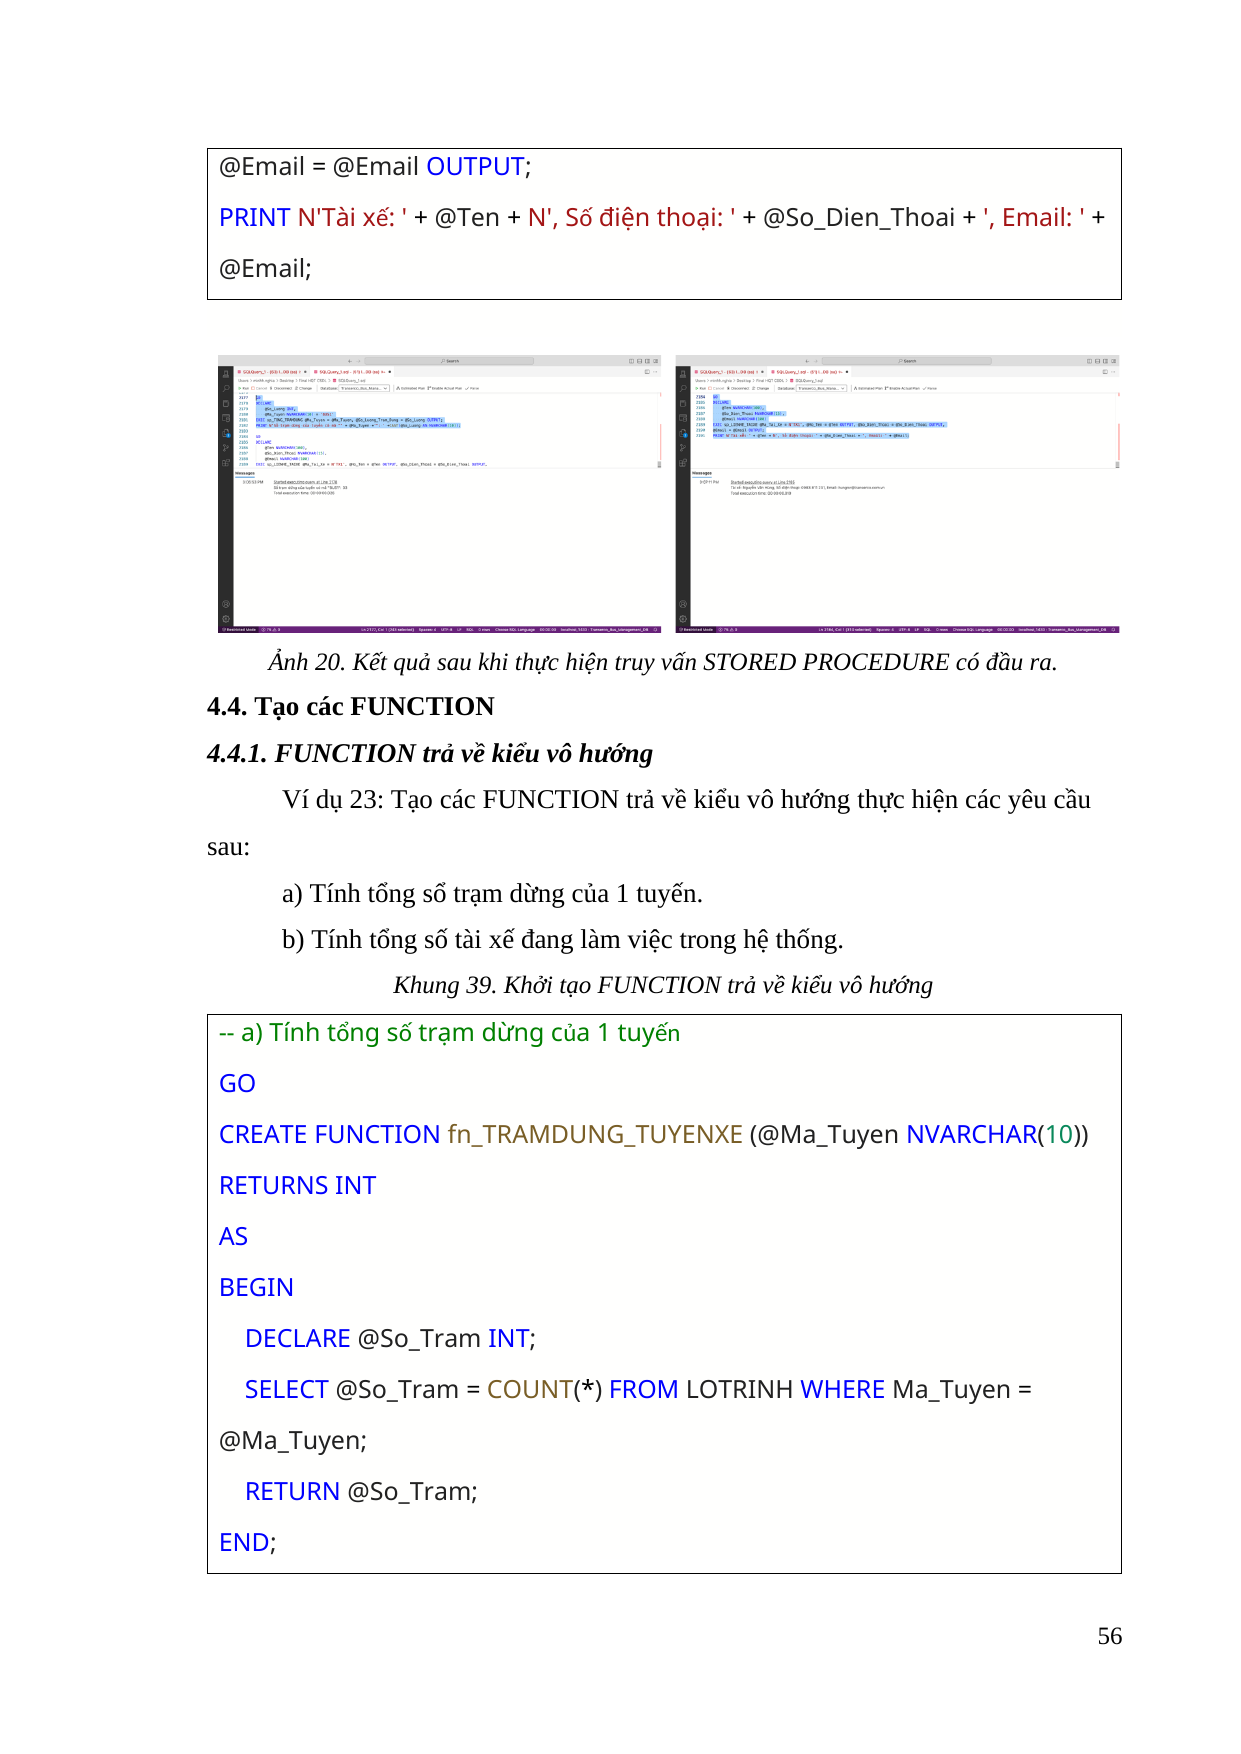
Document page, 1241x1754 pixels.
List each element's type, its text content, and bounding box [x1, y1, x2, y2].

text a) Tính tổng sổ trạm dừng của 1 tuyến. [207, 877, 1122, 908]
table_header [208, 1015, 1121, 1573]
subtitle 4.4.1. FUNCTION trả về kiểu vô hướng [207, 737, 1122, 768]
subtitle 4.4. Tạo các FUNCTION [207, 690, 1122, 721]
table_header [207, 356, 664, 647]
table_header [208, 149, 1121, 299]
picture [675, 355, 1120, 633]
picture [218, 355, 662, 633]
text Ví dụ 23: Tạo các FUNCTION trả về kiểu vô hướng thực hiện các yêu cầu sau: [207, 784, 1122, 861]
text Khung 39. Khởi tạo FUNCTION trả về kiểu vô hướng [207, 970, 1122, 999]
text Ảnh 20. Kết quả sau khi thực hiện truy vấn STORED PROCEDURE có đầu ra. [207, 647, 1122, 676]
text b) Tính tổng số tài xế đang làm việc trong hệ thống. [207, 924, 1122, 955]
table_header [664, 356, 1122, 647]
